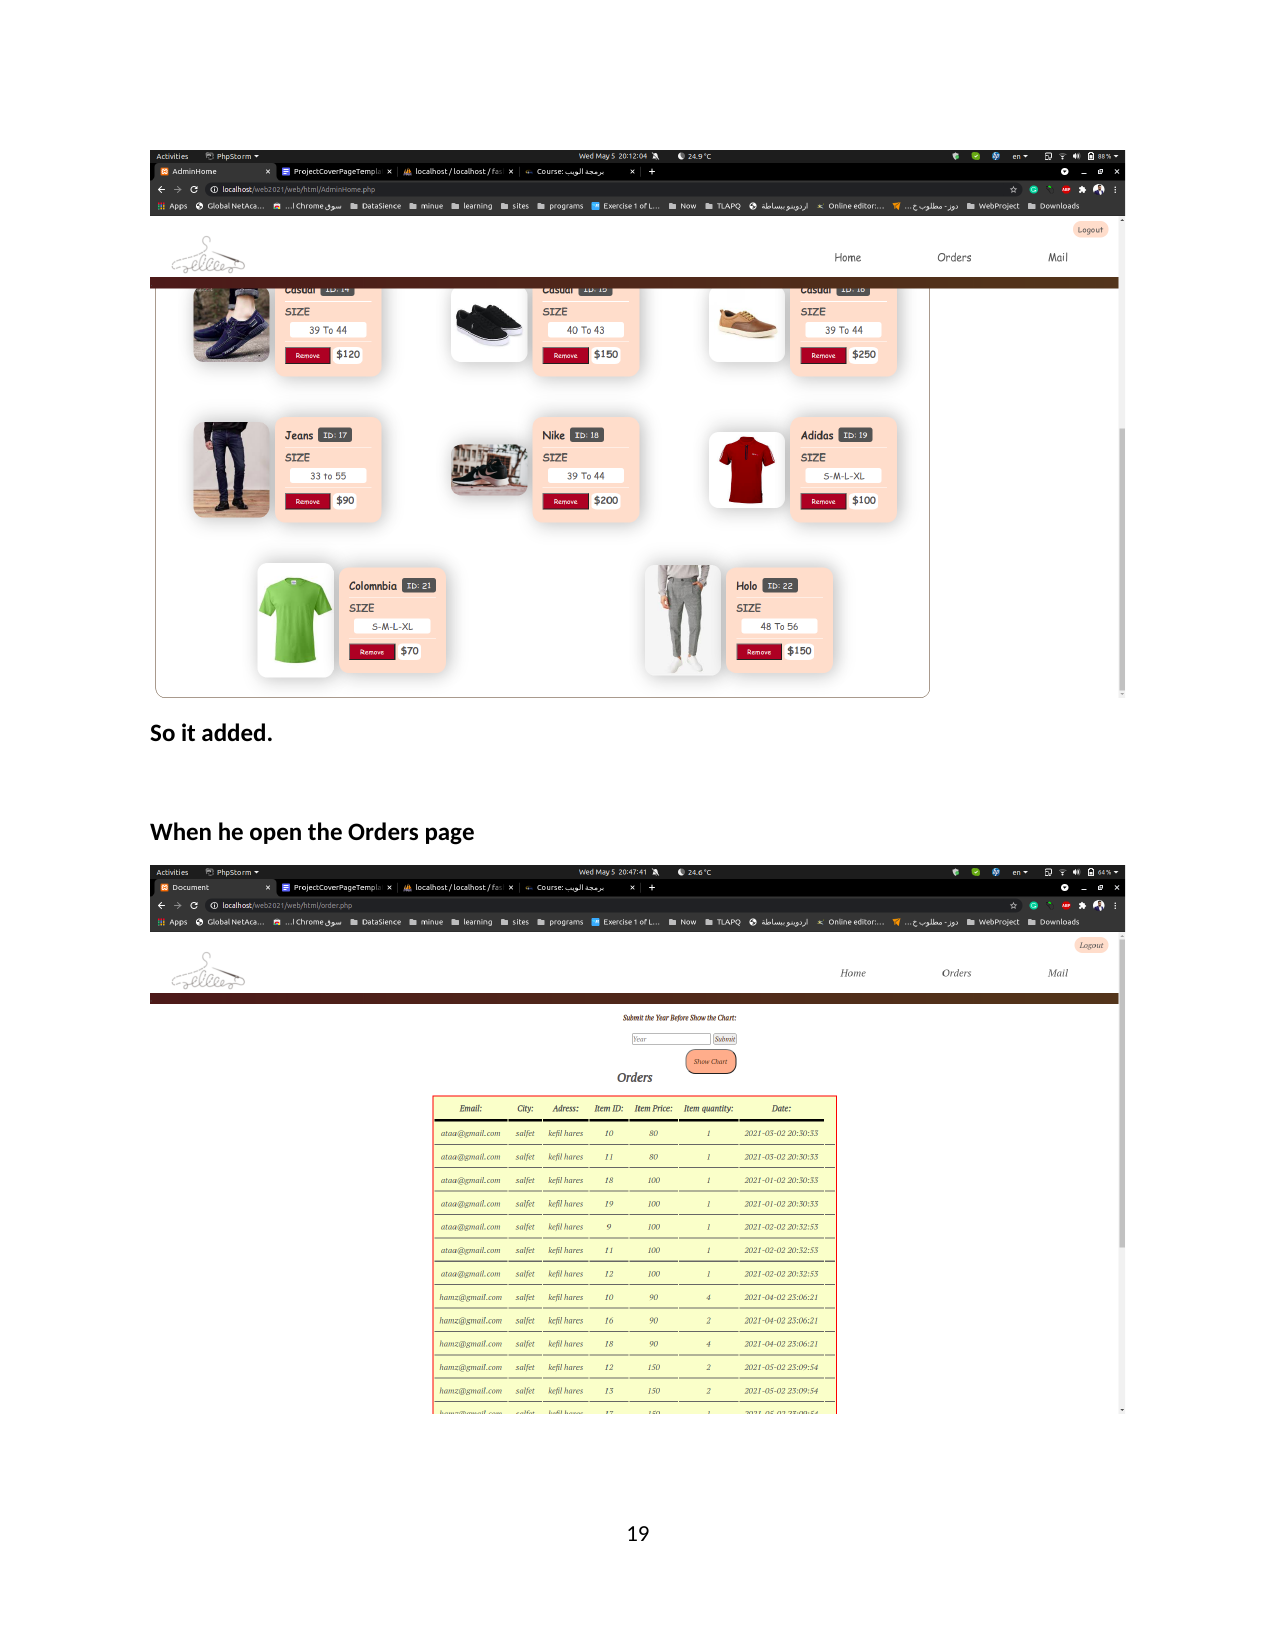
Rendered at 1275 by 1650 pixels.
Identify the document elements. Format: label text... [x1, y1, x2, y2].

picture [150, 865, 1125, 1414]
text So it added. [150, 717, 1125, 747]
picture [150, 150, 1125, 698]
text When he open the Orders page [150, 816, 1125, 846]
